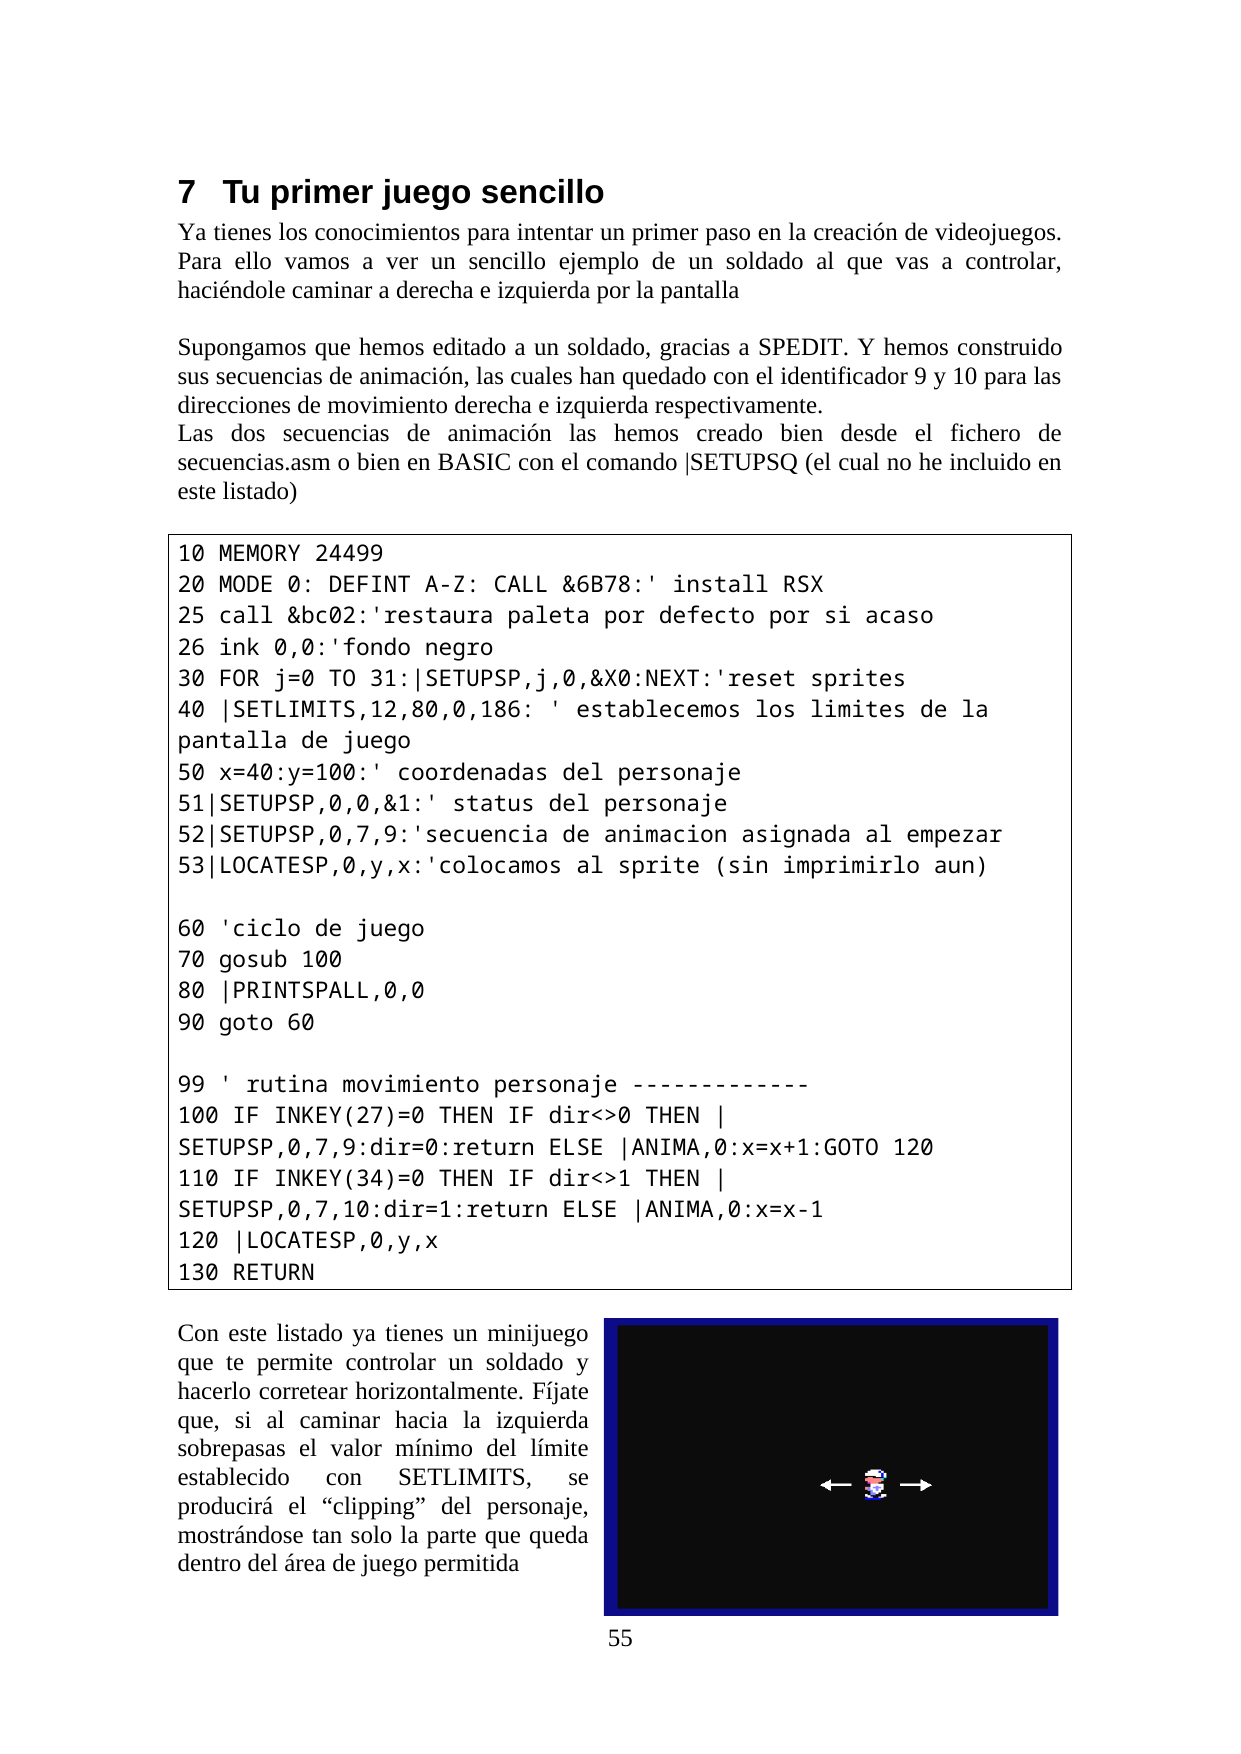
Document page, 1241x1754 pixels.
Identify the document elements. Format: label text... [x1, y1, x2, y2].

subtitle Tu primer juego sencillo [177, 173, 1063, 211]
text 53|LOCATESP,0,y,x:'colocamos al sprite (sin imprimirlo aun) [177, 849, 1063, 880]
text Supongamos que hemos editado a un soldado, gracias a SPEDIT. Y hemos construido sus secuencias de animación, las cuales han quedado con el identificador 9 y 10 para las direcciones de movimiento derecha e izquierda respectivamente. [177, 332, 1063, 418]
text Ya tienes los conocimientos para intentar un primer paso en la creación de videojuegos. Para ello vamos a ver un sencillo ejemplo de un soldado al que vas a controlar, haciéndole caminar a derecha e izquierda por la pantalla [177, 217, 1063, 303]
text 50 x=40:y=100:' coordenadas del personaje [177, 755, 1063, 787]
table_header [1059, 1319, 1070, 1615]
text 99 ' rutina movimiento personaje ------------- [177, 1068, 1063, 1099]
text 70 gosub 100 [177, 943, 1063, 974]
text Las dos secuencias de animación las hemos creado bien desde el fichero de secuencias.asm o bien en BASIC con el comando |SETUPSQ (el cual no he incluido en este listado) [177, 418, 1063, 505]
text 120 |LOCATESP,0,y,x [177, 1224, 1063, 1252]
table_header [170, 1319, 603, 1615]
text 60 'ciclo de juego [177, 912, 1063, 943]
text 110 IF INKEY(34)=0 THEN IF dir<>1 THEN |SETUPSP,0,7,10:dir=1:return ELSE |ANIMA,0:x=x-1 [177, 1162, 1063, 1224]
text 26 ink 0,0:'fondo negro [177, 630, 1063, 662]
text 52|SETUPSP,0,7,9:'secuencia de animacion asignada al empezar [177, 818, 1063, 849]
text 10 MEMORY 24499 [169, 535, 1071, 568]
text 25 call &bc02:'restaura paleta por defecto por si acaso [177, 599, 1063, 630]
picture [603, 1318, 1059, 1616]
text 100 IF INKEY(27)=0 THEN IF dir<>0 THEN |SETUPSP,0,7,9:dir=0:return ELSE |ANIMA,0:x=x+1:GOTO 120 [177, 1099, 1063, 1162]
text 51|SETUPSP,0,0,&1:' status del personaje [177, 787, 1063, 818]
text 90 goto 60 [177, 1005, 1063, 1037]
text 130 RETURN [169, 1252, 1071, 1289]
text 30 FOR j=0 TO 31:|SETUPSP,j,0,&X0:NEXT:'reset sprites [177, 662, 1063, 693]
text 40 |SETLIMITS,12,80,0,186: ' establecemos los limites de la pantalla de juego [177, 693, 1063, 755]
text 80 |PRINTSPALL,0,0 [177, 974, 1063, 1005]
text 20 MODE 0: DEFINT A-Z: CALL &6B78:' install RSX [177, 568, 1063, 599]
